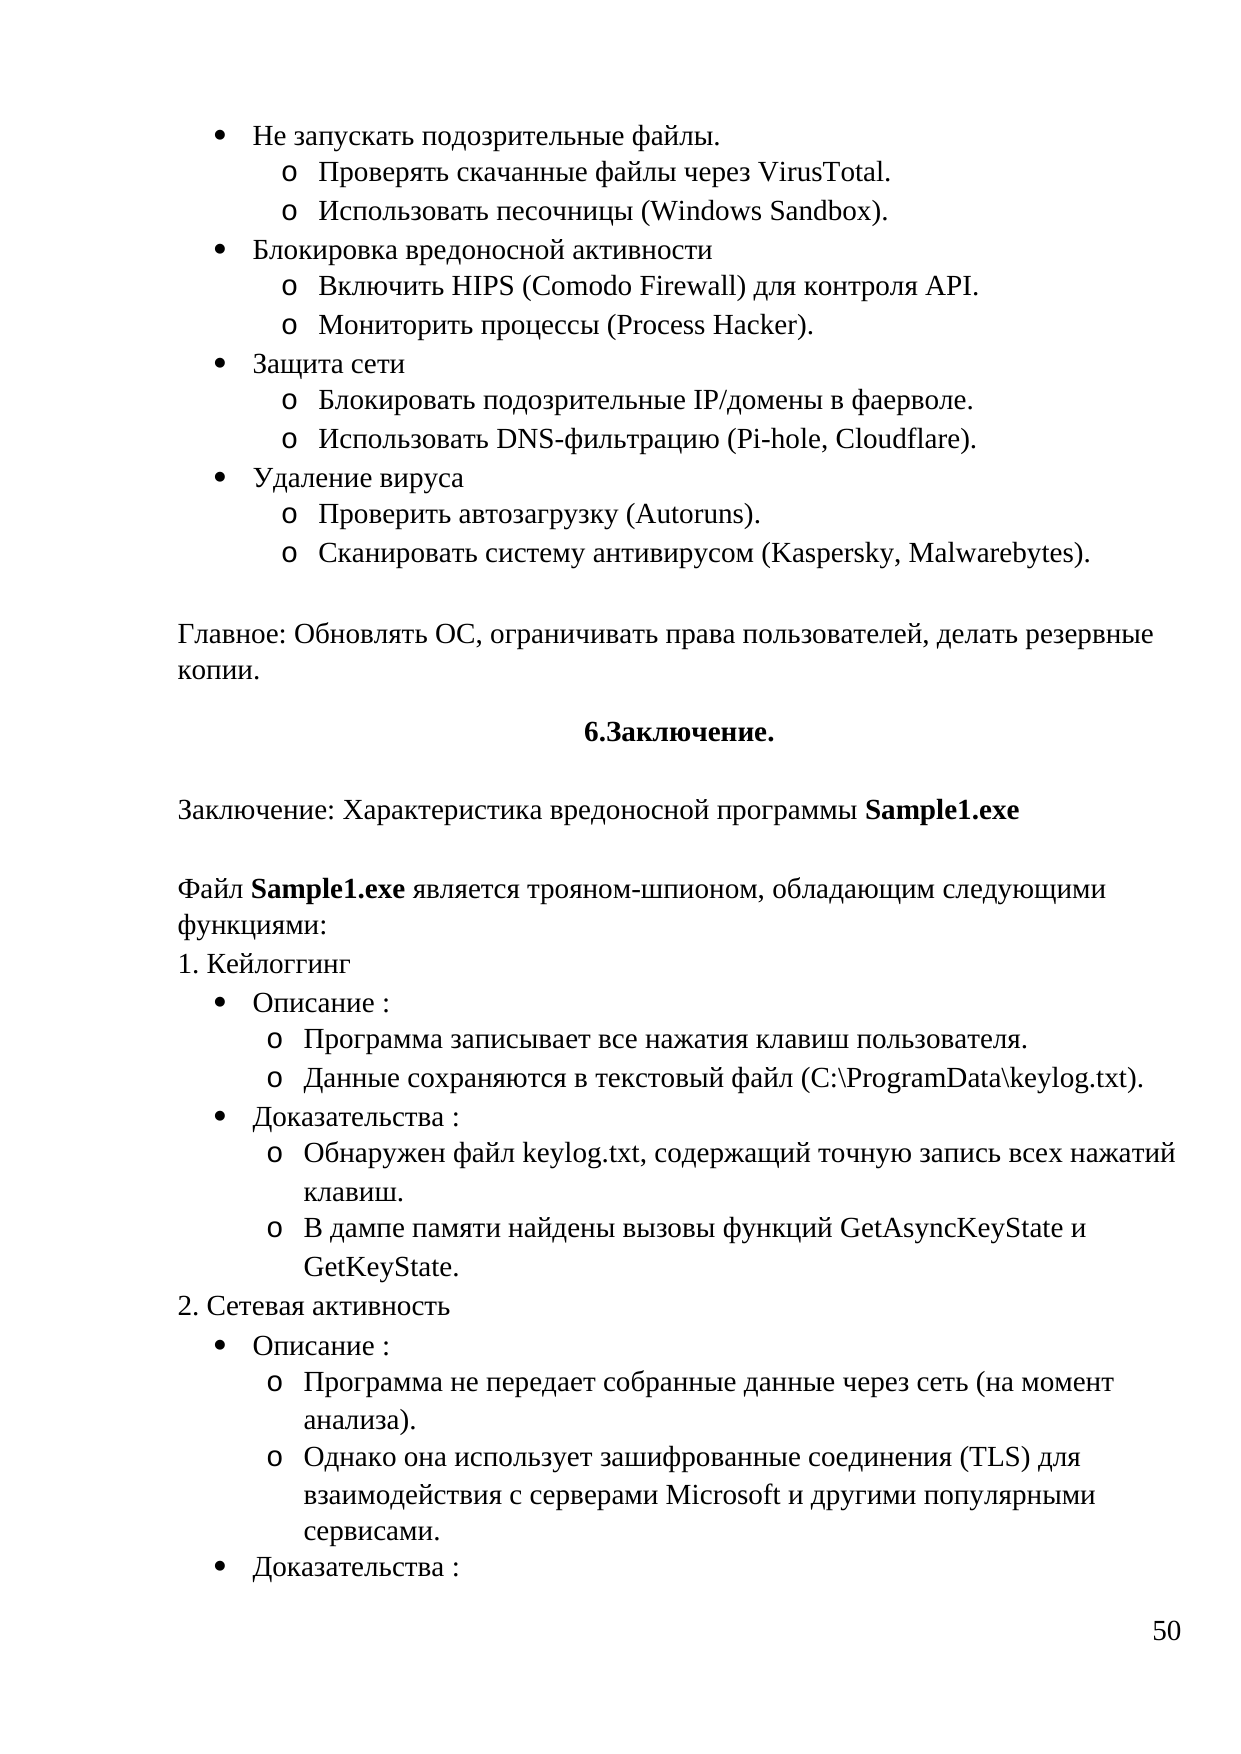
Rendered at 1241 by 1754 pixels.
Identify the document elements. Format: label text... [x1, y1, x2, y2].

list Использовать песочницы (Windows Sandbox). [281, 193, 1181, 229]
text 2. Сетевая активность [177, 1288, 1181, 1322]
list Блокировать подозрительные IP/домены в фаерволе. [281, 382, 1181, 418]
list Включить HIPS (Comodo Firewall) для контроля API. [281, 268, 1181, 304]
list Использовать DNS-фильтрацию (Pi-hole, Cloudflare). [281, 421, 1181, 457]
subtitle 6.Заключение. [177, 714, 1181, 747]
list Блокировка вредоносной активности [215, 232, 1181, 266]
text 1. Кейлоггинг [177, 946, 1181, 980]
list Доказательства : [215, 1099, 1181, 1133]
list Обнаружен файл keylog.txt, содержащий точную запись всех нажатий клавиш. [266, 1136, 1181, 1208]
list Сканировать систему антивирусом (Kaspersky, Malwarebytes). [281, 535, 1181, 571]
list Описание : [215, 1328, 1181, 1361]
text Главное: Обновлять ОС, ограничивать права пользователей, делать резервные копии. [177, 616, 1181, 686]
list Данные сохраняются в текстовый файл (C:\ProgramData\keylog.txt). [266, 1061, 1181, 1097]
list Не запускать подозрительные файлы. [215, 118, 1181, 152]
text Файл Sample1.exe является трояном-шпионом, обладающим следующими функциями: [177, 871, 1181, 940]
list Программа записывает все нажатия клавиш пользователя. [266, 1022, 1181, 1058]
list Однако она использует зашифрованные соединения (TLS) для взаимодействия с серверами Microsoft и другими популярными сервисами. [266, 1439, 1181, 1547]
list Удаление вируса [215, 460, 1181, 494]
list Программа не передает собранные данные через сеть (на момент анализа). [266, 1364, 1181, 1436]
list Доказательства : [215, 1549, 1181, 1583]
list Проверять скачанные файлы через VirusTotal. [281, 154, 1181, 190]
list Описание : [215, 985, 1181, 1019]
text Заключение: Характеристика вредоносной программы Sample1.exe [177, 792, 1181, 826]
list Мониторить процессы (Process Hacker). [281, 307, 1181, 343]
list В дампе памяти найдены вызовы функций GetAsyncKeyState и GetKeyState. [266, 1210, 1181, 1283]
list Защита сети [215, 346, 1181, 380]
list Проверить автозагрузку (Autoruns). [281, 496, 1181, 532]
